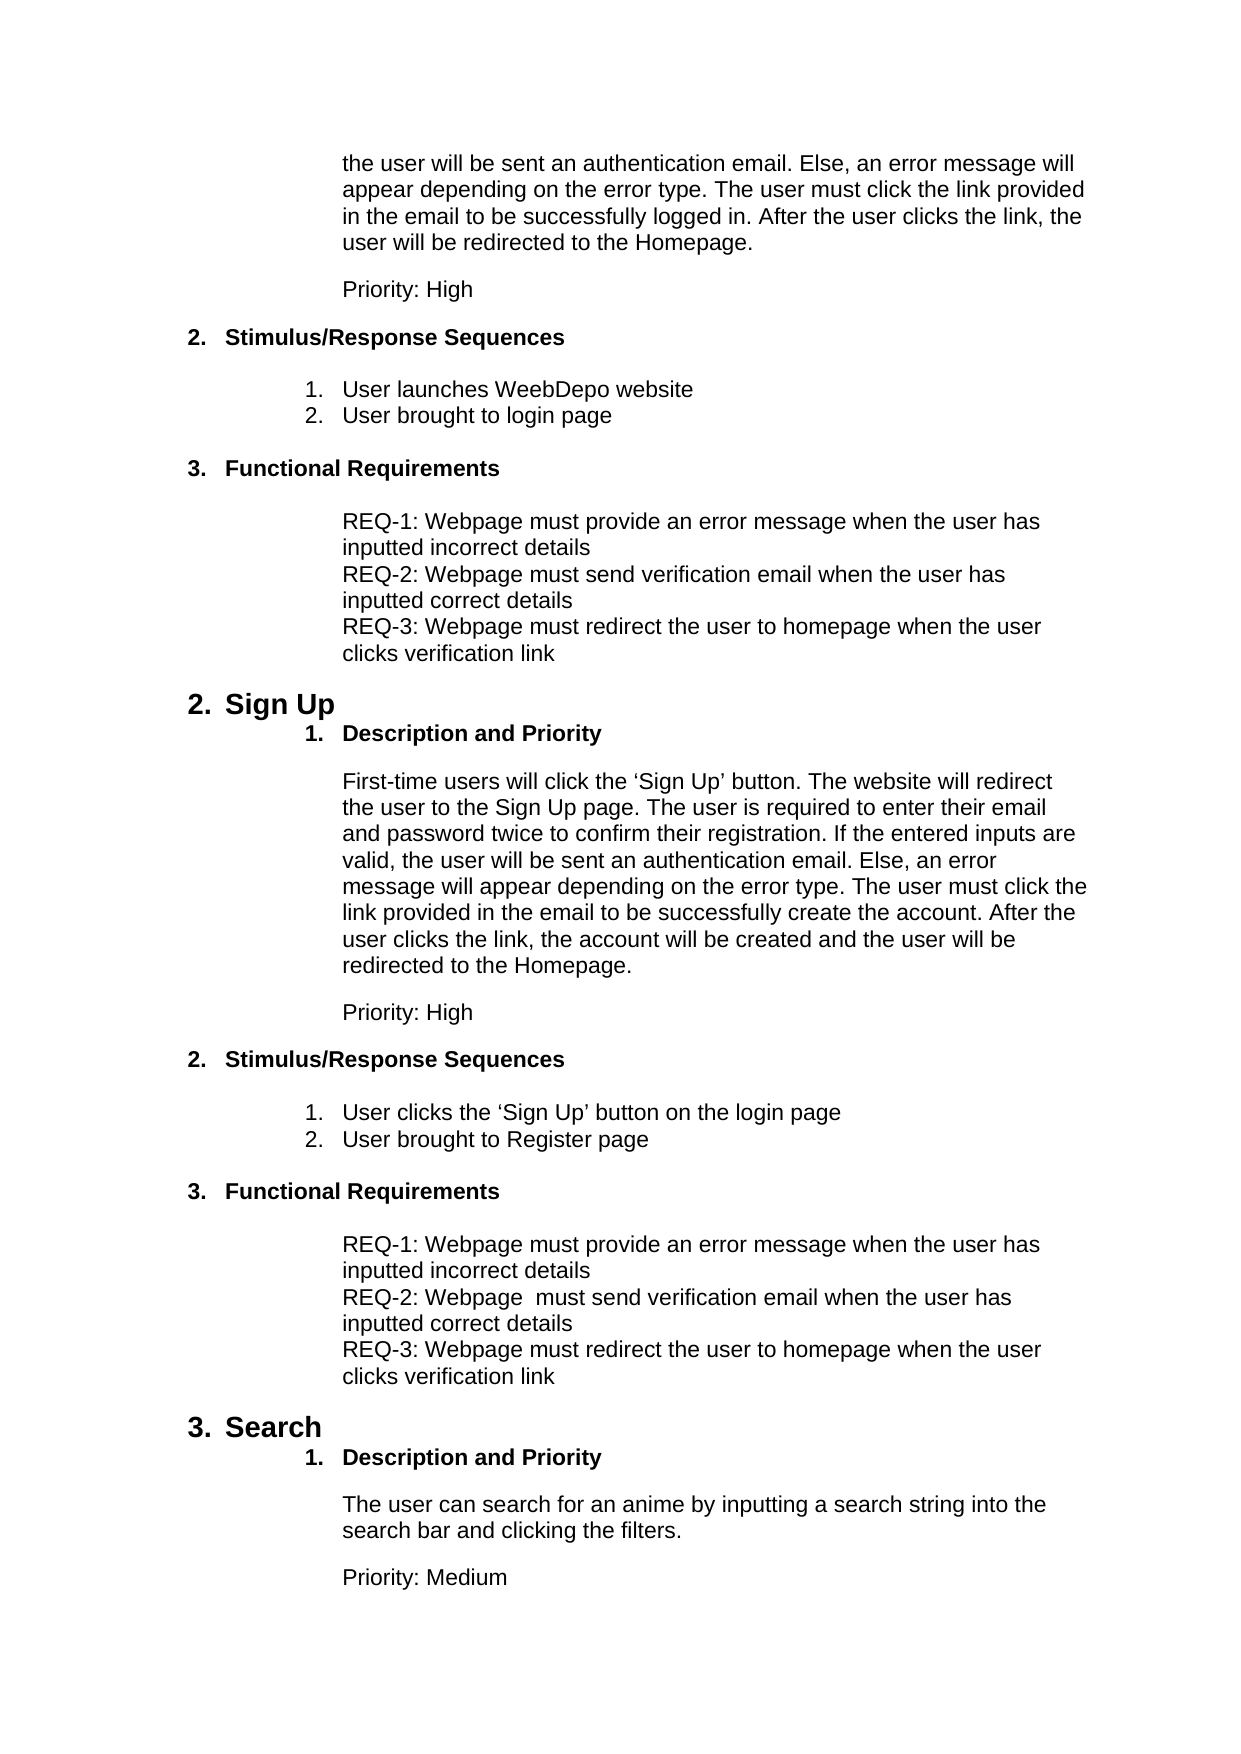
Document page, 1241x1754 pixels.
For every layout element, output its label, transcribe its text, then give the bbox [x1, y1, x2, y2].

list Functional Requirements [187, 1178, 1090, 1204]
text First-time users will click the ‘Sign Up’ button. The website will redirect the user to the Sign Up page. The user is required to enter their email and password twice to confirm their registration. If the entered inputs are valid, the user will be sent an authentication email. Else, an error message will appear depending on the error type. The user must click the link provided in the email to be successfully create the account. After the user clicks the link, the account will be created and the user will be redirected to the Homepage. [342, 768, 1090, 978]
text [342, 150, 1090, 255]
text REQ-1: Webpage must provide an error message when the user has inputted incorrect details [342, 1231, 1090, 1284]
list User brought to Register page [304, 1126, 1090, 1152]
text REQ-2: Webpage must send verification email when the user has inputted correct details [342, 1284, 1090, 1336]
text REQ-1: Webpage must provide an error message when the user has inputted incorrect details [342, 508, 1090, 561]
text The user can search for an anime by inputting a search string into the search bar and clicking the filters. [342, 1491, 1090, 1543]
list Stimulus/Response Sequences [187, 1046, 1090, 1073]
list Description and Priority [304, 1443, 1090, 1470]
list Functional Requirements [187, 455, 1090, 482]
text REQ-3: Webpage must redirect the user to homepage when the user clicks verification link [342, 613, 1090, 666]
list User clicks the ‘Sign Up’ button on the login page [304, 1099, 1090, 1126]
text Priority: High [342, 999, 1090, 1026]
list User launches WeebDepo website [304, 376, 1090, 402]
text Priority: High [342, 276, 1090, 303]
list Description and Priority [304, 720, 1090, 747]
list Stimulus/Response Sequences [187, 323, 1090, 350]
text Priority: Medium [342, 1564, 1090, 1591]
list Sign Up [187, 687, 1090, 720]
list Search [187, 1410, 1090, 1443]
text REQ-3: Webpage must redirect the user to homepage when the user clicks verification link [342, 1336, 1090, 1389]
text REQ-2: Webpage must send verification email when the user has inputted correct details [342, 561, 1090, 613]
list User brought to login page [304, 402, 1090, 429]
